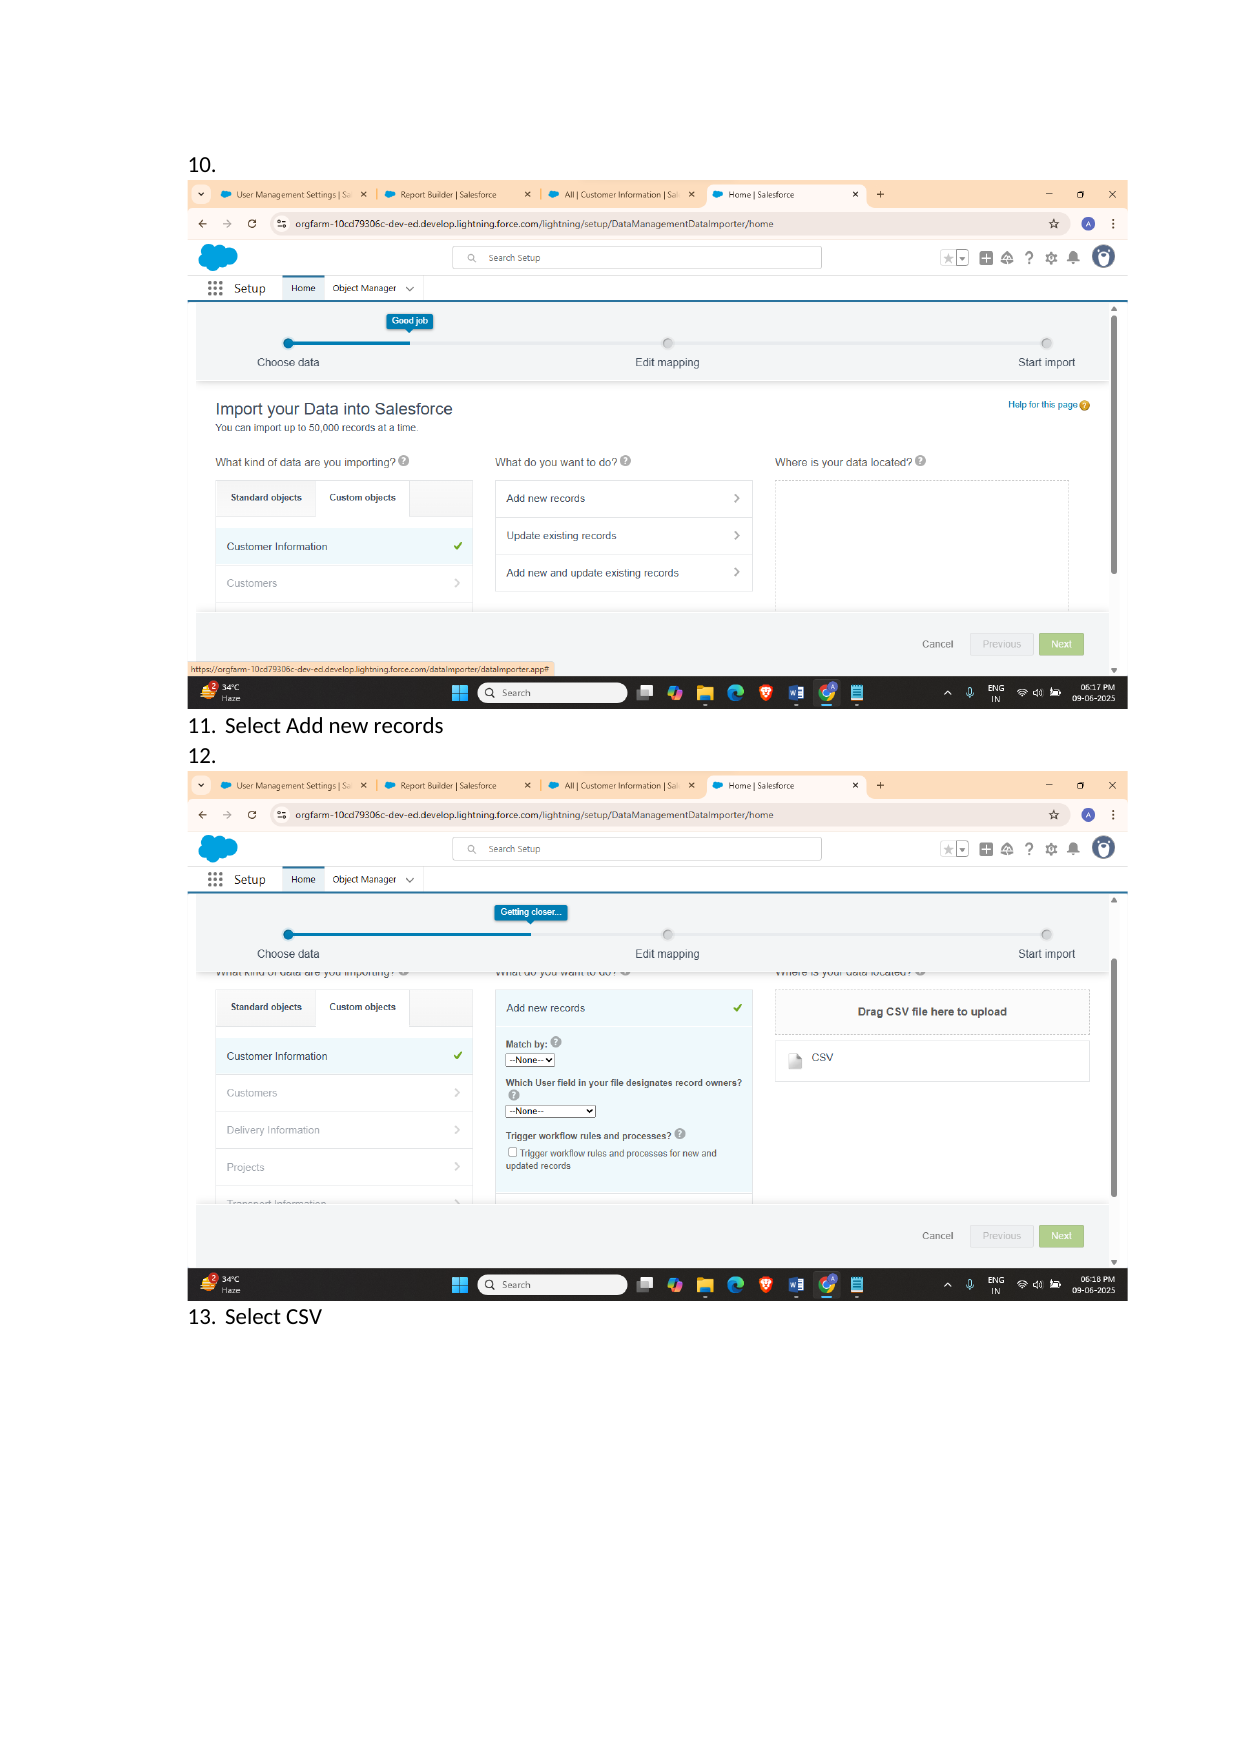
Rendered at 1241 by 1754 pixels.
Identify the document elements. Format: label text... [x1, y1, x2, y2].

picture [187, 180, 1128, 709]
picture [187, 771, 1128, 1301]
list Select Add new records [187, 711, 1090, 739]
list Select CSV [187, 1302, 1090, 1330]
